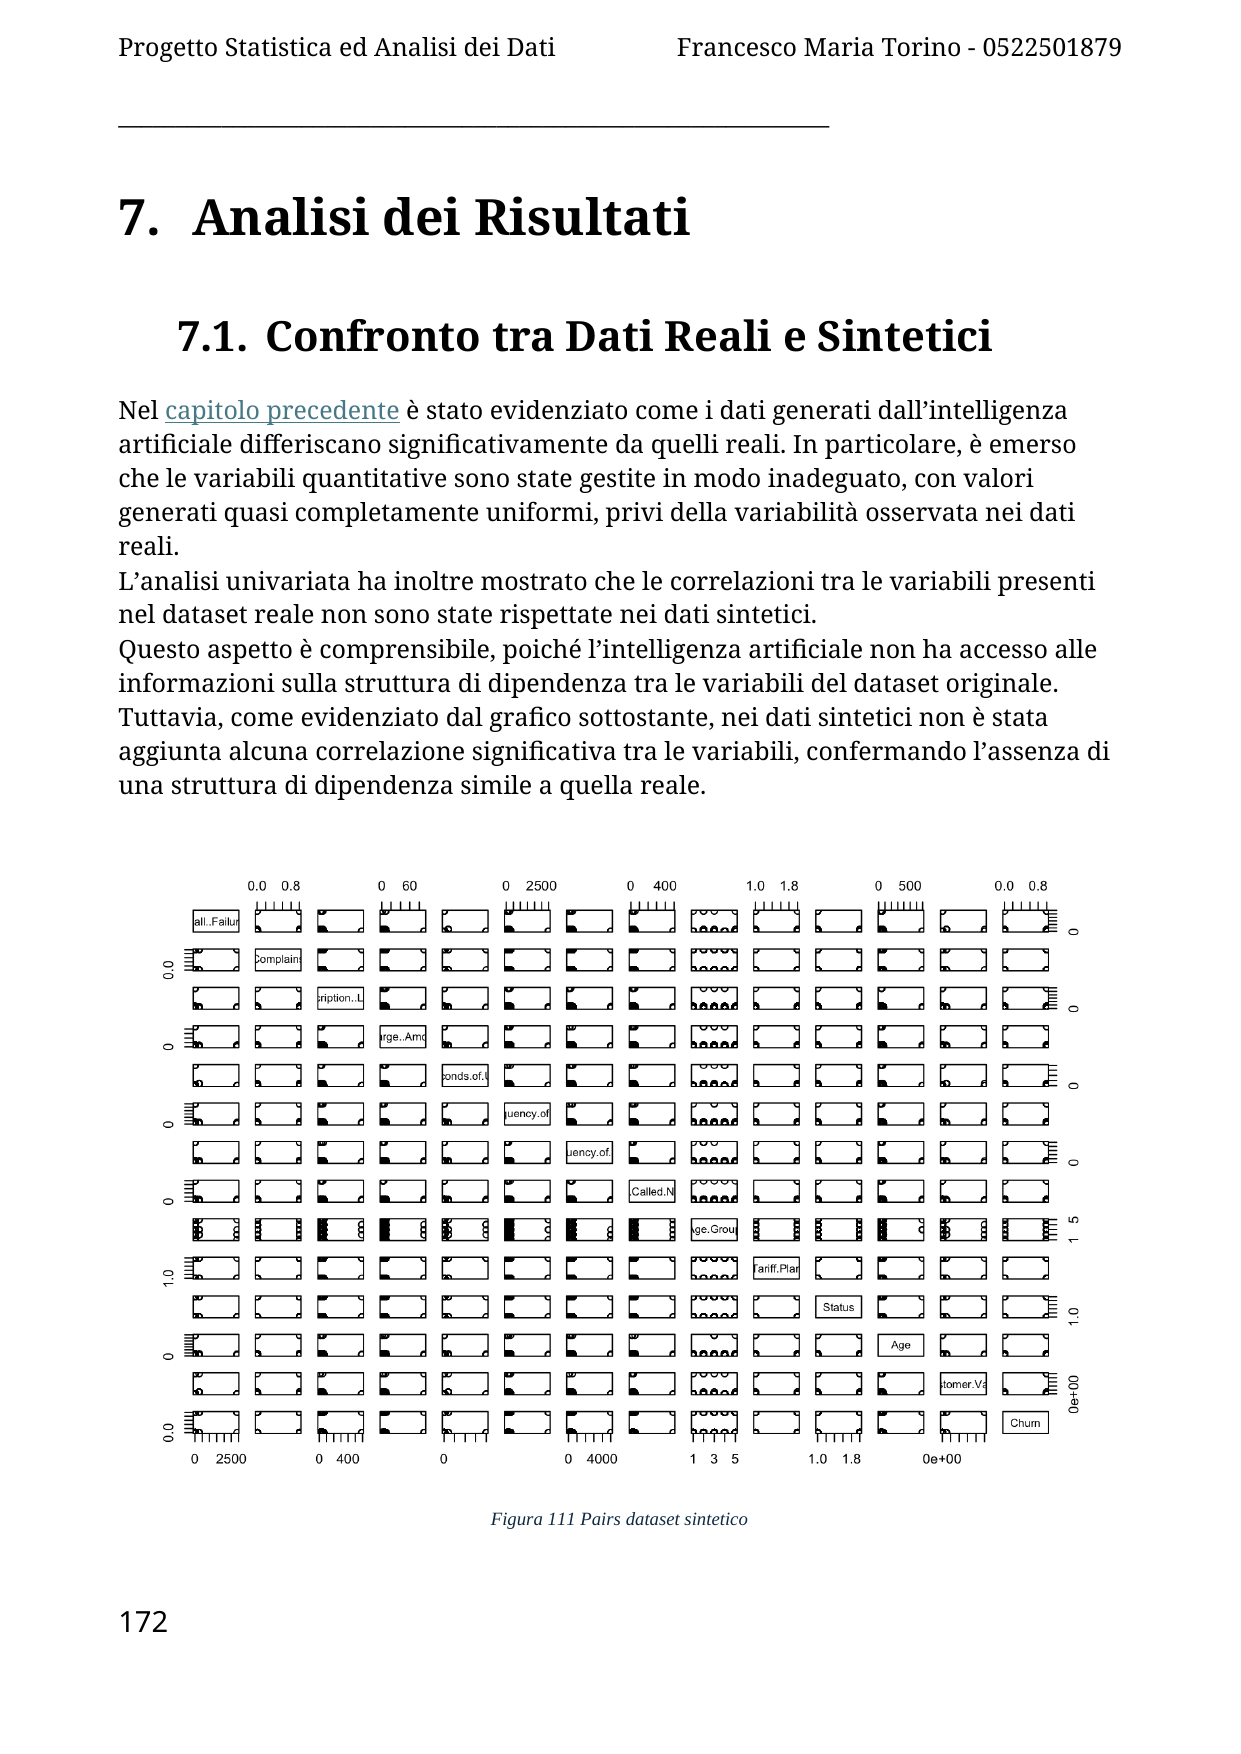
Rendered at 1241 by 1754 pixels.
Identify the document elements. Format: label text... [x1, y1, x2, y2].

subtitle Confronto tra Dati Reali e Sintetici [177, 307, 1122, 364]
text L’analisi univariata ha inoltre mostrato che le correlazioni tra le variabili presenti nel dataset reale non sono state rispettate nei dati sintetici. [118, 563, 1122, 631]
text Tuttavia, come evidenziato dal grafico sottostante, nei dati sintetici non è stata aggiunta alcuna correlazione significativa tra le variabili, confermando l’assenza di una struttura di dipendenza simile a quella reale. [118, 699, 1122, 802]
text Figura Pairs dataset sintetico [118, 1508, 1122, 1529]
text Questo aspetto è comprensibile, poiché l’intelligenza artificiale non ha accesso alle informazioni sulla struttura di dipendenza tra le variabili del dataset originale. [118, 631, 1122, 699]
picture [118, 835, 1123, 1508]
text Nel capitolo precedente è stato evidenziato come i dati generati dall’intelligenza artificiale differiscano significativamente da quelli reali. In particolare, è emerso che le variabili quantitative sono state gestite in modo inadeguato, con valori generati quasi completamente uniformi, privi della variabilità osservata nei dati reali. [118, 393, 1122, 563]
subtitle Analisi dei Risultati [118, 182, 1122, 250]
